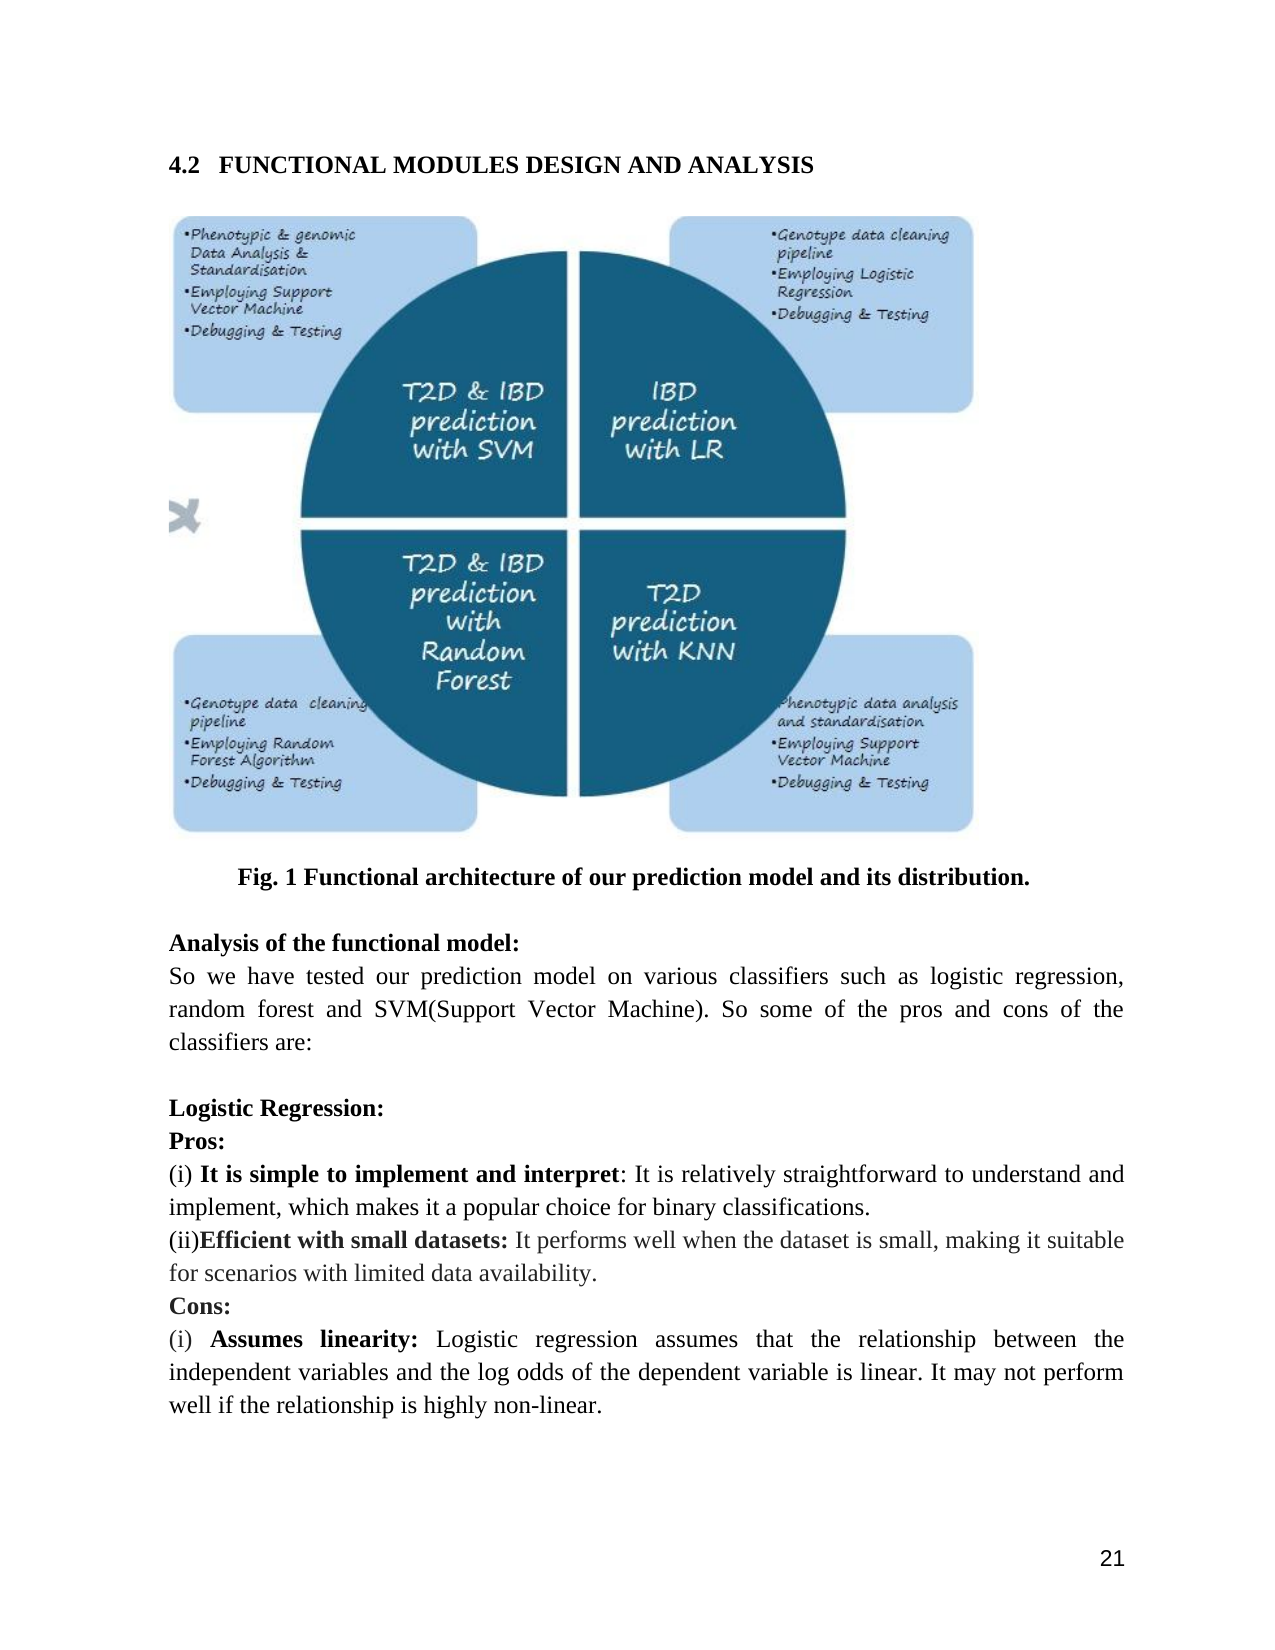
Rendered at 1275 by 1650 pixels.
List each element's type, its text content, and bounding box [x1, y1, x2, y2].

text Fig. 1 Functional architecture of our prediction model and its distribution. [169, 862, 1125, 891]
text (i) Assumes linearity: Logistic regression assumes that the relationship between the independent variables and the log odds of the dependent variable is linear. It may not perform well if the relationship is highly non-linear. [169, 1324, 1125, 1419]
text 4.2 FUNCTIONAL MODULES DESIGN AND ANALYSIS [169, 150, 1125, 179]
picture [168, 216, 979, 859]
text Analysis of the functional model: [169, 928, 1125, 957]
text (i) It is simple to implement and interpret: It is relatively straightforward to understand and implement, which makes it a popular choice for binary classifications. [169, 1159, 1125, 1221]
text So we have tested our prediction model on various classifiers such as logistic regression, random forest and SVM(Support Vector Machine). So some of the pros and cons of the classifiers are: [169, 961, 1125, 1056]
text Pros: [169, 1126, 1125, 1155]
text Cons: [169, 1291, 1125, 1320]
text Logistic Regression: [169, 1093, 1125, 1122]
text (ii)Efficient with small datasets: It performs well when the dataset is small, making it suitable for scenarios with limited data availability. [169, 1225, 1125, 1287]
